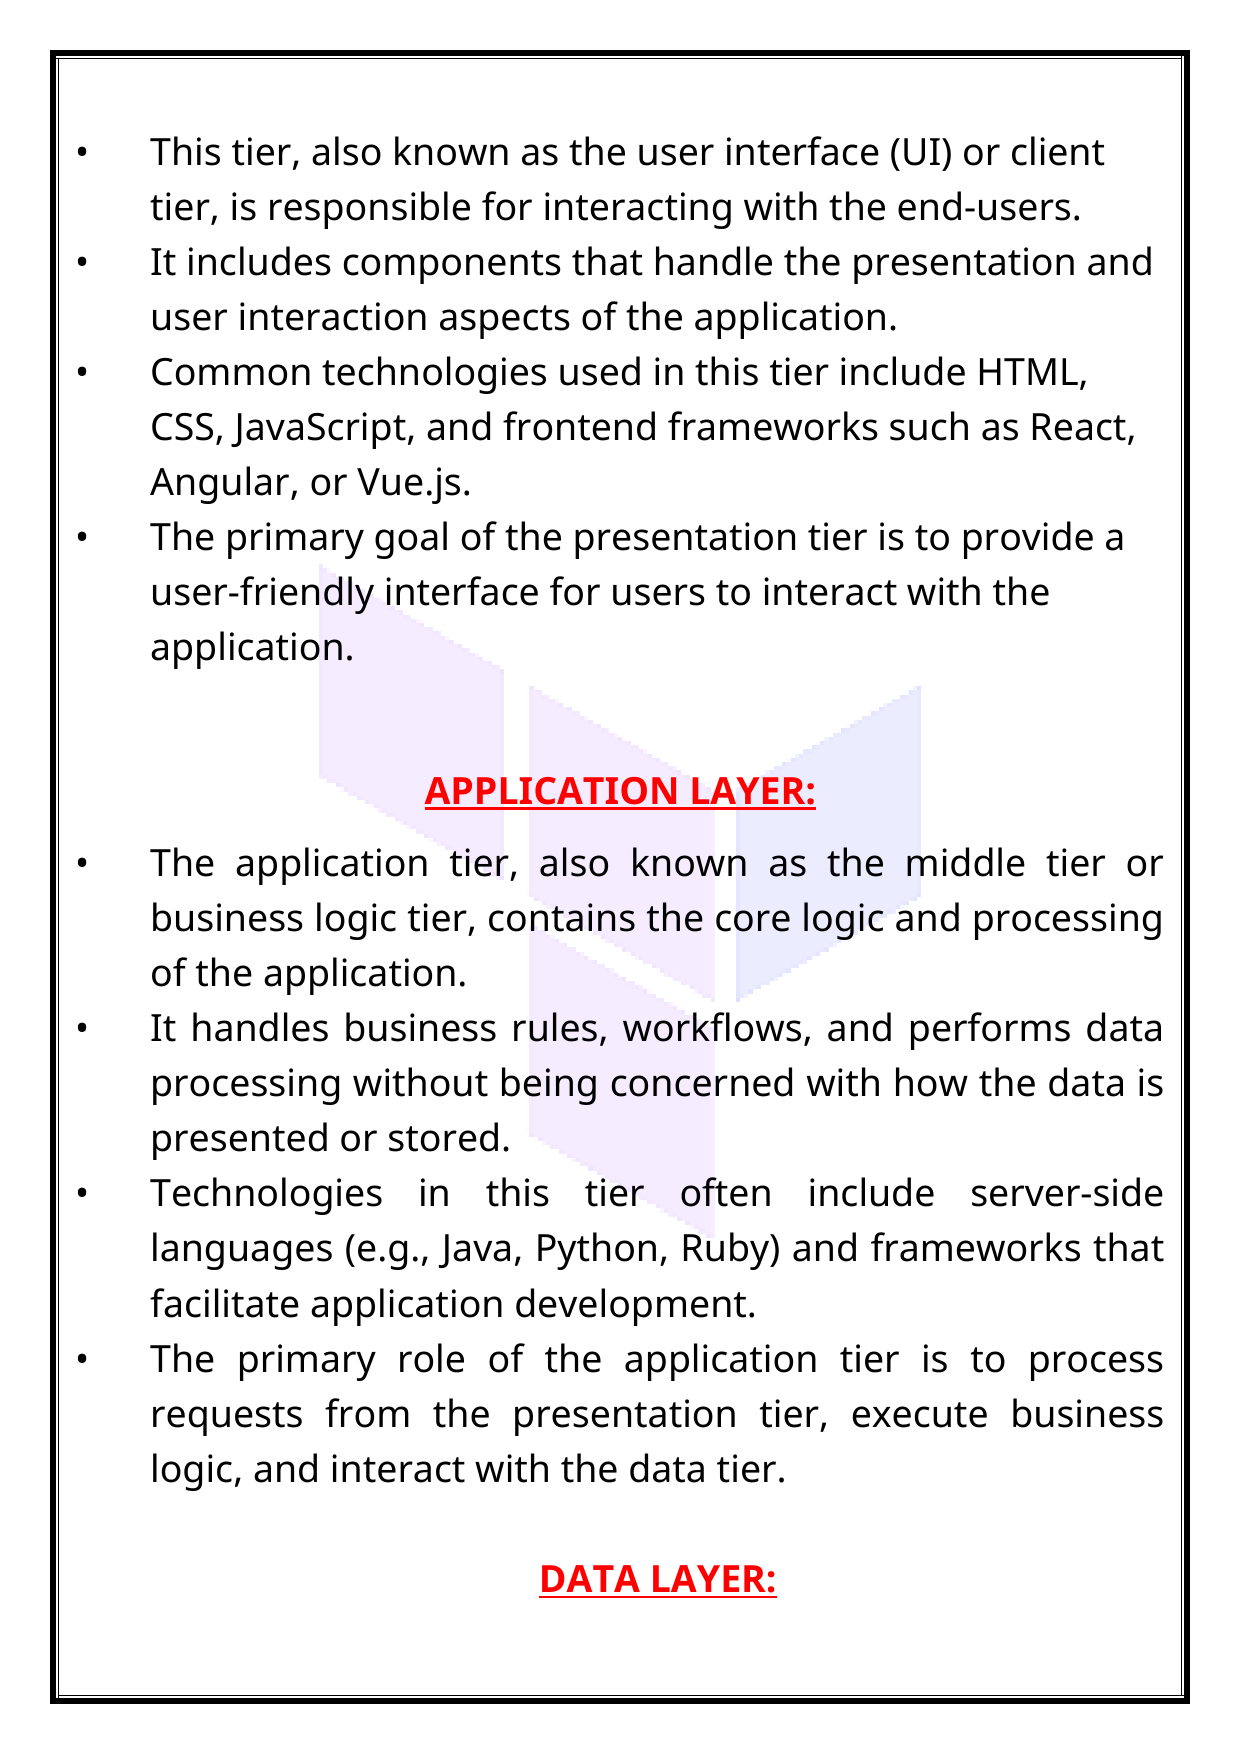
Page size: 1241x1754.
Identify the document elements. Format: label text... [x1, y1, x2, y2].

list Common technologies used in this tier include HTML, CSS, JavaScript, and frontend frameworks such as React, Angular, or Vue.js. [75, 345, 1165, 506]
list It includes components that handle the presentation and user interaction aspects of the application. [75, 235, 1165, 341]
list DATA LAYER: [150, 1552, 1165, 1603]
list The application tier, also known as the middle tier or business logic tier, contains the core logic and processing of the application. [75, 836, 1165, 997]
list Technologies in this tier often include server-side languages (e.g., Java, Python, Ruby) and frameworks that facilitate application development. [75, 1167, 1165, 1328]
list It handles business rules, workflows, and performs data processing without being concerned with how the data is presented or stored. [75, 1001, 1165, 1163]
list The primary role of the application tier is to process requests from the presentation tier, execute business logic, and interact with the data tier. [75, 1332, 1165, 1493]
text APPLICATION LAYER: [75, 764, 1165, 815]
list This tier, also known as the user interface (UI) or client tier, is responsible for interacting with the end-users. [75, 125, 1165, 231]
list The primary goal of the presentation tier is to provide a user-friendly interface for users to interact with the application. [75, 511, 1165, 672]
